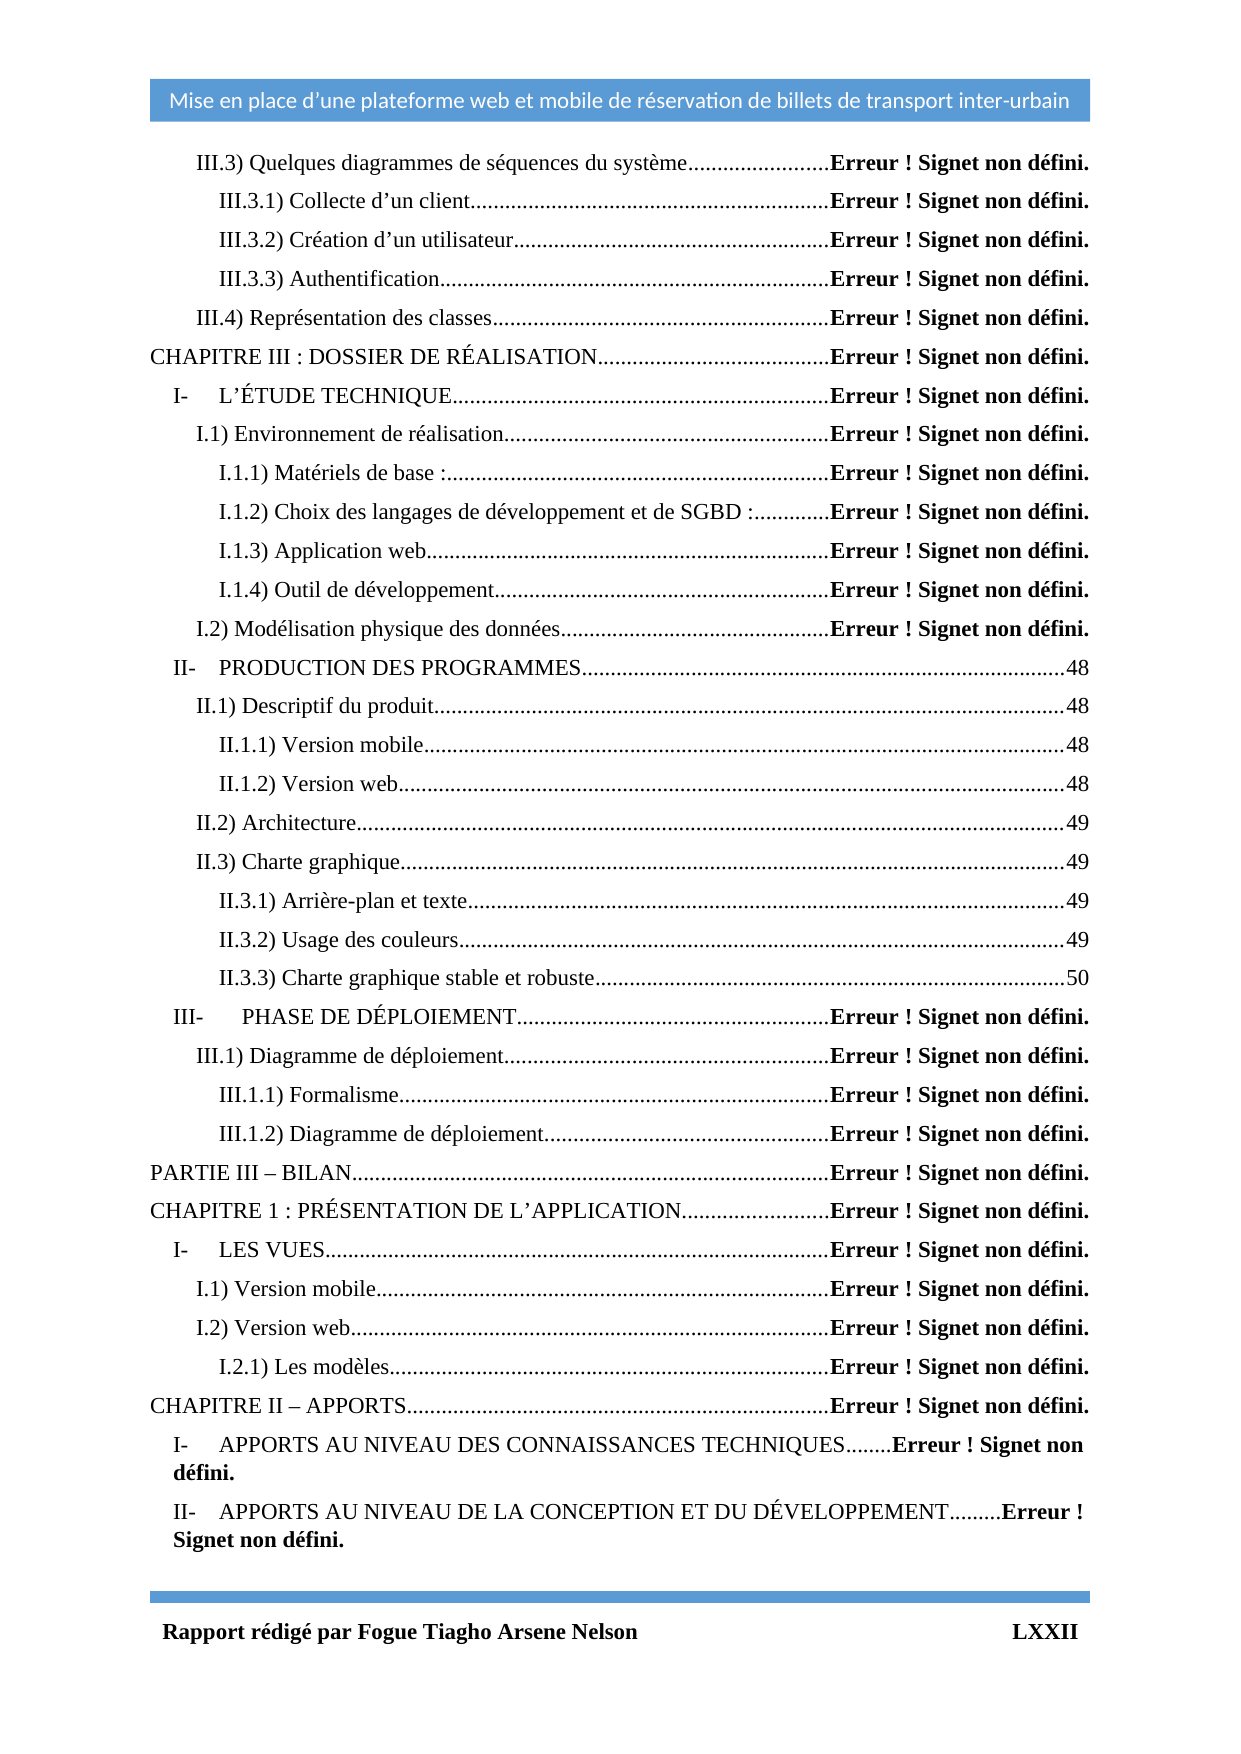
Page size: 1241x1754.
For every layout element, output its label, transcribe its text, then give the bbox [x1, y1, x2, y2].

text II.2) Architecture 49 [196, 809, 1090, 835]
text II- APPORTS AU NIVEAU DE LA CONCEPTION ET DU DÉVELOPPEMENT Erreur ! Signet non défini. [173, 1498, 1090, 1553]
text I- L’ÉTUDE TECHNIQUE Erreur ! Signet non défini. [173, 382, 1090, 408]
text I.1.1) Matériels de base : Erreur ! Signet non défini. [219, 459, 1090, 486]
text PARTIE III – BILAN Erreur ! Signet non défini. [150, 1159, 1090, 1185]
text III.1) Diagramme de déploiement Erreur ! Signet non défini. [196, 1042, 1090, 1068]
text III.3) Quelques diagrammes de séquences du système Erreur ! Signet non défini. [196, 148, 1090, 175]
text II.3.2) Usage des couleurs 49 [219, 926, 1090, 952]
text III.3.3) Authentification Erreur ! Signet non défini. [219, 265, 1090, 291]
text III.1.1) Formalisme Erreur ! Signet non défini. [219, 1081, 1090, 1107]
text II.1.1) Version mobile 48 [219, 731, 1090, 758]
text III- PHASE DE DÉPLOIEMENT Erreur ! Signet non défini. [173, 1003, 1090, 1030]
text I.1.3) Application web Erreur ! Signet non défini. [219, 537, 1090, 563]
text III.3.1) Collecte d’un client Erreur ! Signet non défini. [219, 187, 1090, 214]
text II.3.3) Charte graphique stable et robuste 50 [219, 964, 1090, 991]
text I- APPORTS AU NIVEAU DES CONNAISSANCES TECHNIQUES Erreur ! Signet non défini. [173, 1431, 1090, 1486]
text III.3.2) Création d’un utilisateur Erreur ! Signet non défini. [219, 226, 1090, 253]
text I.1.2) Choix des langages de développement et de SGBD : Erreur ! Signet non défini. [219, 498, 1090, 524]
text I.1.4) Outil de développement Erreur ! Signet non défini. [219, 576, 1090, 602]
text I.2) Modélisation physique des données Erreur ! Signet non défini. [196, 615, 1090, 641]
text II- PRODUCTION DES PROGRAMMES 48 [173, 654, 1090, 680]
text II.1.2) Version web 48 [219, 770, 1090, 797]
text CHAPITRE III : DOSSIER DE RÉALISATION Erreur ! Signet non défini. [150, 343, 1090, 369]
text I.2.1) Les modèles Erreur ! Signet non défini. [219, 1353, 1090, 1379]
text II.3.1) Arrière-plan et texte 49 [219, 887, 1090, 913]
text I.1) Environnement de réalisation Erreur ! Signet non défini. [196, 421, 1090, 447]
text CHAPITRE II – APPORTS Erreur ! Signet non défini. [150, 1392, 1090, 1418]
text I- LES VUES Erreur ! Signet non défini. [173, 1236, 1090, 1263]
text I.1) Version mobile Erreur ! Signet non défini. [196, 1275, 1090, 1302]
text II.3) Charte graphique 49 [196, 848, 1090, 874]
text CHAPITRE 1 : PRÉSENTATION DE L’APPLICATION Erreur ! Signet non défini. [150, 1198, 1090, 1224]
text III.1.2) Diagramme de déploiement Erreur ! Signet non défini. [219, 1120, 1090, 1146]
text I.2) Version web Erreur ! Signet non défini. [196, 1314, 1090, 1341]
text III.4) Représentation des classes Erreur ! Signet non défini. [196, 304, 1090, 330]
text II.1) Descriptif du produit 48 [196, 692, 1090, 719]
